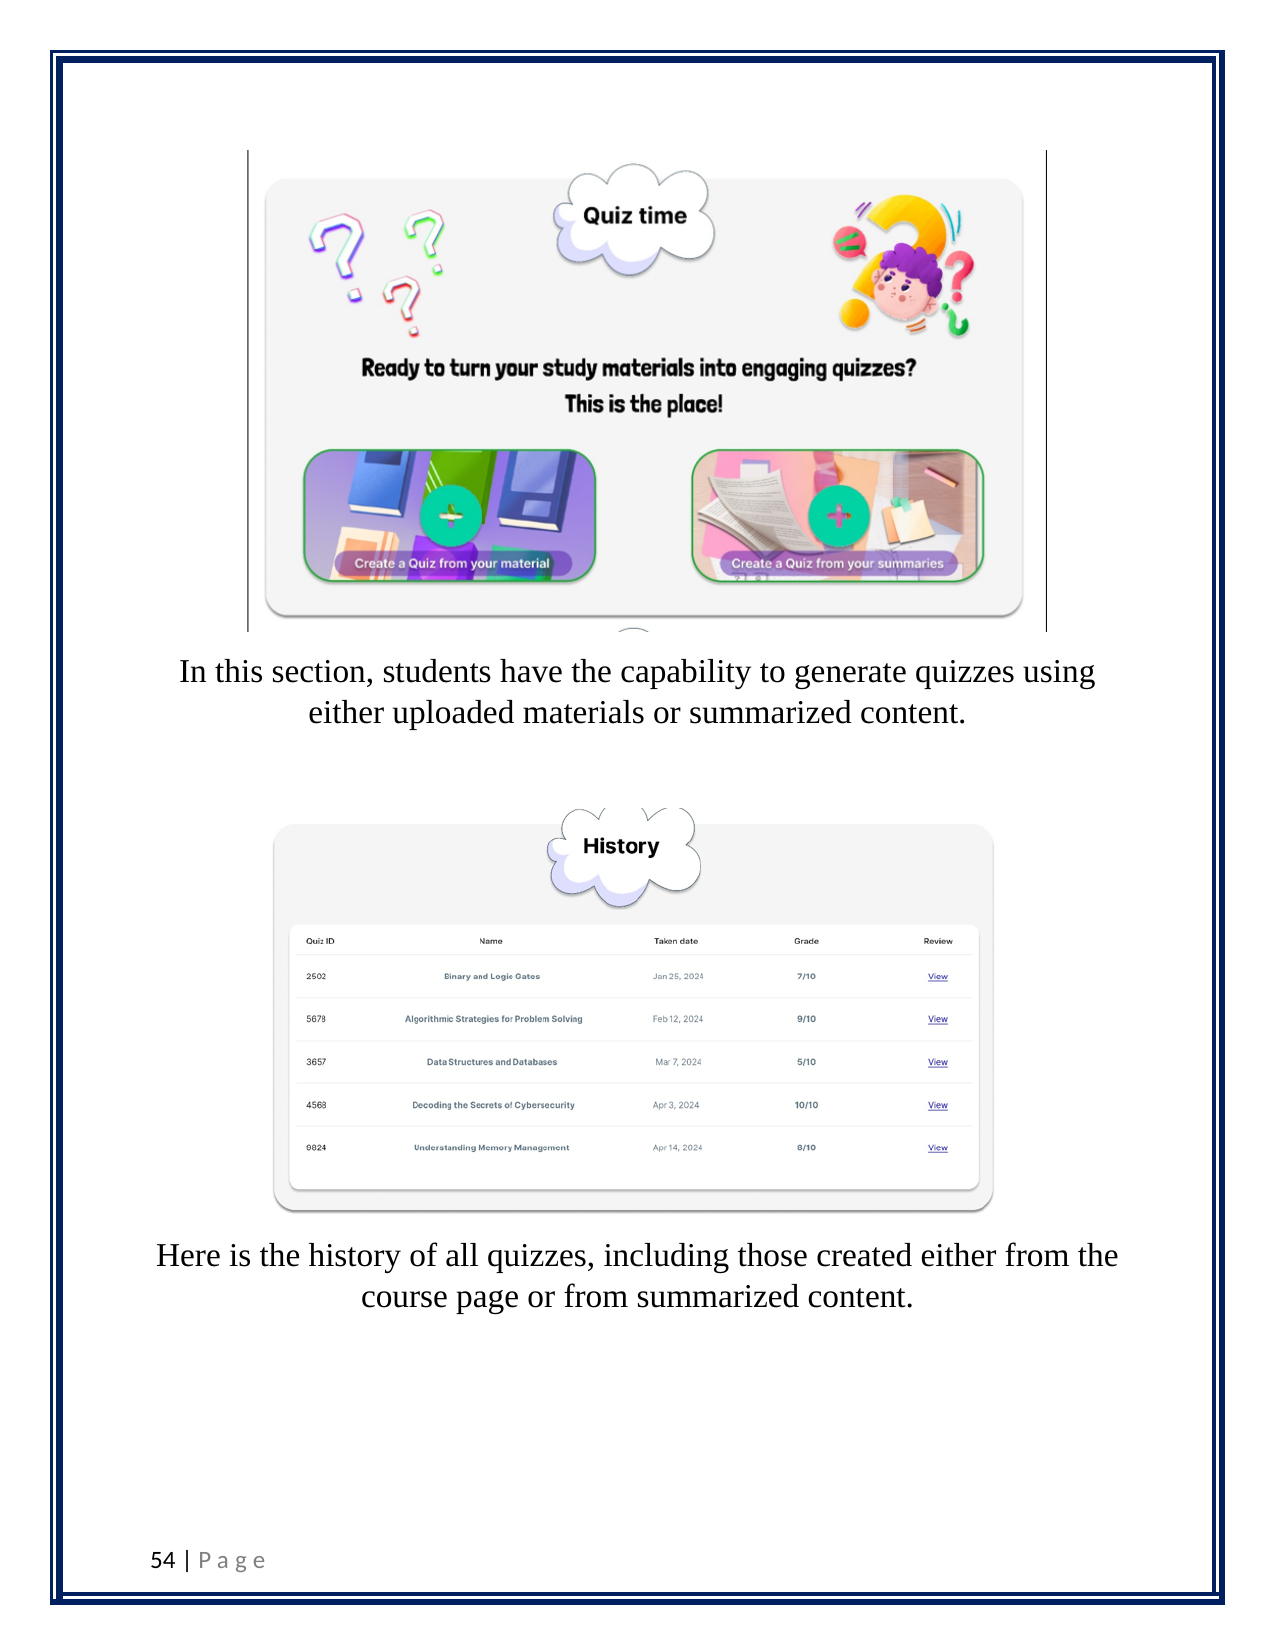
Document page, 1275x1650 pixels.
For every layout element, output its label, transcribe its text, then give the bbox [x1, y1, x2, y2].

text In this section, students have the capability to generate quizzes using either uploaded materials or summarized content. [150, 651, 1125, 731]
picture [226, 150, 1049, 632]
picture [260, 808, 1015, 1216]
text Here is the history of all quizzes, including those created either from the course page or from summarized content. [150, 1235, 1125, 1314]
